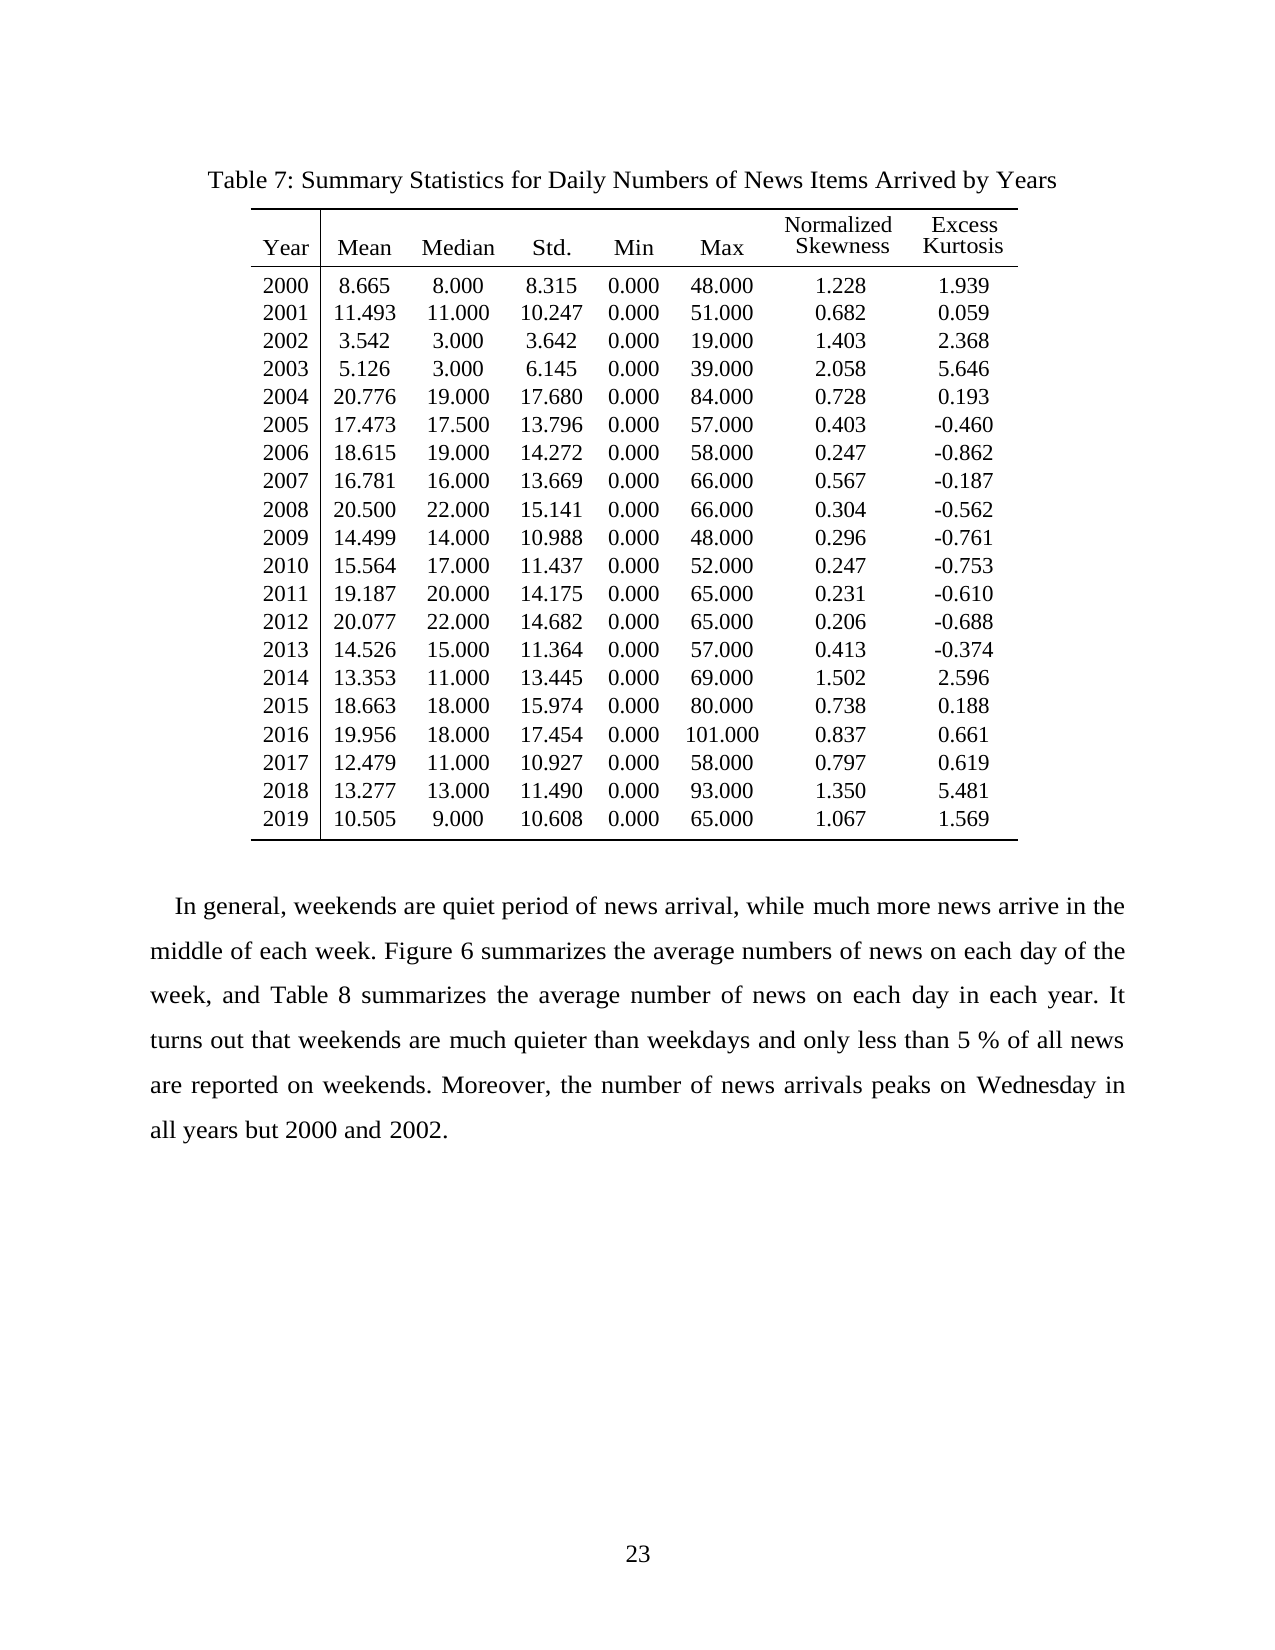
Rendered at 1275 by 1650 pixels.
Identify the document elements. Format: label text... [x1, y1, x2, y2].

table_cell 0.000 [596, 441, 672, 469]
table_cell 18.000 [409, 722, 508, 750]
table_cell -0.374 [910, 638, 1018, 666]
table_cell 11.000 [409, 750, 508, 778]
table_cell 0.000 [596, 722, 672, 750]
table_cell 15.564 [321, 554, 409, 582]
table_cell 1.502 [772, 666, 909, 694]
table_cell 3.542 [321, 329, 409, 357]
table_cell 5.646 [910, 357, 1018, 385]
table_header Max [672, 210, 772, 266]
table_cell 2004 [251, 385, 320, 413]
table_cell 69.000 [672, 666, 772, 694]
table_cell 2014 [251, 666, 320, 694]
table_cell 2016 [251, 722, 320, 750]
table_cell 1.403 [772, 329, 909, 357]
table_cell 14.000 [409, 525, 508, 553]
table_cell 2011 [251, 582, 320, 610]
table_cell 9.000 [409, 807, 508, 839]
table_cell 0.728 [772, 385, 909, 413]
table_cell 0.000 [596, 638, 672, 666]
table_cell 14.499 [321, 525, 409, 553]
table_cell 12.479 [321, 750, 409, 778]
table_header Min [596, 210, 672, 266]
table_cell 10.247 [508, 300, 596, 328]
table_cell 2.058 [772, 357, 909, 385]
table_cell 0.000 [596, 807, 672, 839]
table_cell 2001 [251, 300, 320, 328]
table_cell 0.413 [772, 638, 909, 666]
table_cell 0.000 [596, 267, 672, 300]
table_cell 13.669 [508, 469, 596, 497]
table_cell 19.000 [409, 385, 508, 413]
table_cell 66.000 [672, 469, 772, 497]
table_cell 2010 [251, 554, 320, 582]
table_cell 17.473 [321, 413, 409, 441]
table_cell 65.000 [672, 807, 772, 839]
table_cell 20.077 [321, 610, 409, 638]
table_cell 17.680 [508, 385, 596, 413]
table_cell 20.500 [321, 497, 409, 525]
table_cell 0.231 [772, 582, 909, 610]
table_cell 0.000 [596, 413, 672, 441]
table_cell 0.000 [596, 554, 672, 582]
table_cell 0.000 [596, 610, 672, 638]
table_cell 6.145 [508, 357, 596, 385]
table_cell 0.000 [596, 497, 672, 525]
table_cell 39.000 [672, 357, 772, 385]
table_cell 16.781 [321, 469, 409, 497]
table_cell 13.000 [409, 779, 508, 807]
table_cell 1.350 [772, 779, 909, 807]
table_cell 5.126 [321, 357, 409, 385]
table_cell -0.862 [910, 441, 1018, 469]
table_cell 52.000 [672, 554, 772, 582]
table_cell 3.642 [508, 329, 596, 357]
table_cell 13.796 [508, 413, 596, 441]
table_cell 0.304 [772, 497, 909, 525]
table_cell 15.000 [409, 638, 508, 666]
table_cell 19.000 [409, 441, 508, 469]
table_cell 0.000 [596, 357, 672, 385]
table_cell -0.460 [910, 413, 1018, 441]
table_cell 84.000 [672, 385, 772, 413]
table_cell 19.000 [672, 329, 772, 357]
table_cell 0.059 [910, 300, 1018, 328]
table_cell 2012 [251, 610, 320, 638]
table_cell 48.000 [672, 525, 772, 553]
table_cell 58.000 [672, 750, 772, 778]
table_cell 8.665 [321, 267, 409, 300]
table_cell 57.000 [672, 413, 772, 441]
table_cell 0.567 [772, 469, 909, 497]
table_cell 13.277 [321, 779, 409, 807]
table_cell 15.974 [508, 694, 596, 722]
table_header Normalized Skewness [772, 210, 909, 266]
table_cell 2.596 [910, 666, 1018, 694]
table_cell 0.738 [772, 694, 909, 722]
table_cell 0.000 [596, 779, 672, 807]
table_cell 18.663 [321, 694, 409, 722]
table_cell 14.272 [508, 441, 596, 469]
table_cell 65.000 [672, 610, 772, 638]
table_cell 11.437 [508, 554, 596, 582]
table_cell -0.610 [910, 582, 1018, 610]
table_cell 5.481 [910, 779, 1018, 807]
table_header Median [409, 210, 508, 266]
table_cell 20.000 [409, 582, 508, 610]
table_cell -0.688 [910, 610, 1018, 638]
table_cell 10.505 [321, 807, 409, 839]
table_cell 2008 [251, 497, 320, 525]
table_cell 2002 [251, 329, 320, 357]
table_cell 80.000 [672, 694, 772, 722]
table_cell 0.000 [596, 329, 672, 357]
table_cell 3.000 [409, 329, 508, 357]
table_cell 17.000 [409, 554, 508, 582]
table_cell 8.315 [508, 267, 596, 300]
table_cell 18.615 [321, 441, 409, 469]
table_cell 0.000 [596, 750, 672, 778]
table_cell 14.526 [321, 638, 409, 666]
table_cell 2005 [251, 413, 320, 441]
table_cell 101.000 [672, 722, 772, 750]
table_cell 16.000 [409, 469, 508, 497]
table_cell 0.682 [772, 300, 909, 328]
table_cell 1.939 [910, 267, 1018, 300]
table_cell 11.364 [508, 638, 596, 666]
table_cell 0.000 [596, 582, 672, 610]
table_cell 93.000 [672, 779, 772, 807]
table_cell 0.206 [772, 610, 909, 638]
table_cell 0.000 [596, 300, 672, 328]
table_cell 13.445 [508, 666, 596, 694]
table_cell 11.000 [409, 300, 508, 328]
table_cell 1.569 [910, 807, 1018, 839]
table_cell 0.000 [596, 469, 672, 497]
table_cell 13.353 [321, 666, 409, 694]
table_cell 0.000 [596, 694, 672, 722]
table_cell 10.988 [508, 525, 596, 553]
table_cell 19.956 [321, 722, 409, 750]
table_cell 0.403 [772, 413, 909, 441]
table_cell 0.661 [910, 722, 1018, 750]
table_cell 2003 [251, 357, 320, 385]
table_header Mean [321, 210, 409, 266]
table_cell 15.141 [508, 497, 596, 525]
text In general, weekends are quiet period of news arrival, while much more news arrive in the middle of each week. Figure 6 summarizes the average numbers of news on each day of the week, and Table 8 summarizes the average number of news on each day in each year. It turns out that weekends are much quieter than weekdays and only less than 5 % of all news are reported on weekends. Moreover, the number of news arrivals peaks on Wednesday in all years but 2000 and 2002. [150, 891, 1125, 1144]
table_cell -0.187 [910, 469, 1018, 497]
table_cell 14.175 [508, 582, 596, 610]
table_cell 10.927 [508, 750, 596, 778]
table_cell 51.000 [672, 300, 772, 328]
table_cell 2.368 [910, 329, 1018, 357]
table_cell 2017 [251, 750, 320, 778]
table_header Std. [508, 210, 596, 266]
table_cell 2000 [251, 267, 320, 300]
table_cell 22.000 [409, 610, 508, 638]
table_cell 2015 [251, 694, 320, 722]
table_cell 65.000 [672, 582, 772, 610]
table_cell 17.500 [409, 413, 508, 441]
table_cell 0.619 [910, 750, 1018, 778]
table_cell 0.000 [596, 525, 672, 553]
table_cell 57.000 [672, 638, 772, 666]
table_cell -0.753 [910, 554, 1018, 582]
table_cell 10.608 [508, 807, 596, 839]
table_cell 2019 [251, 807, 320, 839]
table_cell 17.454 [508, 722, 596, 750]
table_cell 11.490 [508, 779, 596, 807]
table_cell 8.000 [409, 267, 508, 300]
table_cell 2006 [251, 441, 320, 469]
table_cell 0.296 [772, 525, 909, 553]
table_cell 2018 [251, 779, 320, 807]
table_cell 22.000 [409, 497, 508, 525]
table_cell 0.000 [596, 385, 672, 413]
table_cell -0.761 [910, 525, 1018, 553]
table_cell 0.797 [772, 750, 909, 778]
text Table 7: Summary Statistics for Daily Numbers of News Items Arrived by Years [207, 165, 1244, 193]
table_cell 0.193 [910, 385, 1018, 413]
table_cell 1.067 [772, 807, 909, 839]
table_cell 0.247 [772, 441, 909, 469]
table_header Excess Kurtosis [910, 210, 1018, 266]
table_cell -0.562 [910, 497, 1018, 525]
table_cell 2013 [251, 638, 320, 666]
table_cell 1.228 [772, 267, 909, 300]
table_cell 48.000 [672, 267, 772, 300]
table_cell 20.776 [321, 385, 409, 413]
table_cell 0.247 [772, 554, 909, 582]
table_cell 66.000 [672, 497, 772, 525]
table_cell 11.000 [409, 666, 508, 694]
table_cell 19.187 [321, 582, 409, 610]
table_cell 11.493 [321, 300, 409, 328]
table_cell 3.000 [409, 357, 508, 385]
table_cell 0.000 [596, 666, 672, 694]
table_cell 2007 [251, 469, 320, 497]
table_cell 14.682 [508, 610, 596, 638]
table_cell 58.000 [672, 441, 772, 469]
table_header Year [251, 210, 320, 266]
table_cell 0.188 [910, 694, 1018, 722]
table_cell 2009 [251, 525, 320, 553]
table_cell 0.837 [772, 722, 909, 750]
table_cell 18.000 [409, 694, 508, 722]
